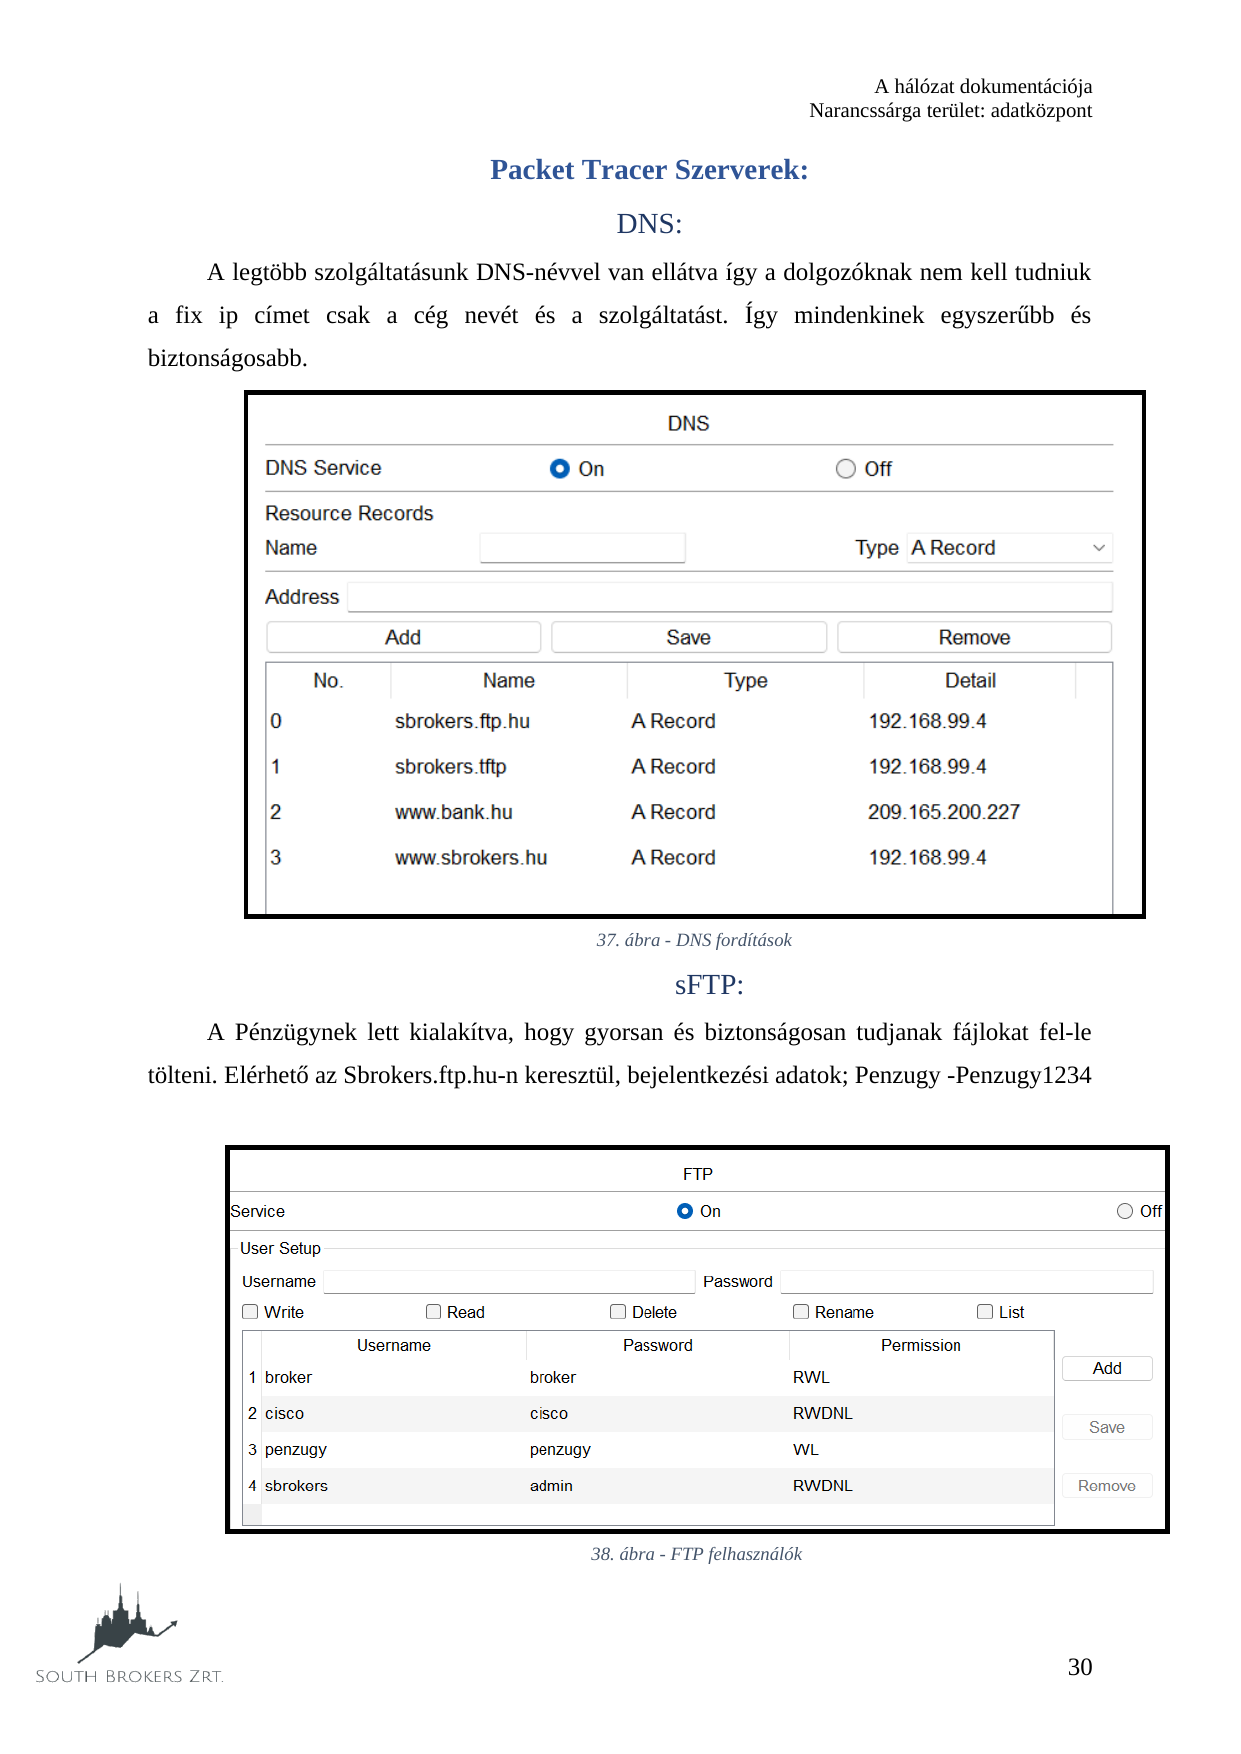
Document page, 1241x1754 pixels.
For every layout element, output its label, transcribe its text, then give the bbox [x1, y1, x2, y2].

picture [0, 1531, 255, 1754]
subtitle DNS: [148, 206, 1093, 240]
picture [248, 395, 1142, 914]
subtitle Packet Tracer Szerverek: [148, 152, 1093, 185]
text A legtöbb szolgáltatásunk DNS-névvel van ellátva így a dolgozóknak nem kell tudniuk a fix ip címet csak a cég nevét és a szolgáltatást. Így mindenkinek egyszerűbb és biztonságosabb. [148, 257, 1093, 372]
text A Pénzügynek lett kialakítva, hogy gyorsan és biztonságosan tudjanak fájlokat fel-le tölteni. Elérhető az Sbrokers.ftp.hu-n keresztül, bejelentkezési adatok; Penzugy -Penzugy1234 [148, 1017, 1093, 1089]
subtitle sFTP: [268, 950, 1093, 1001]
picture [230, 1150, 1165, 1529]
